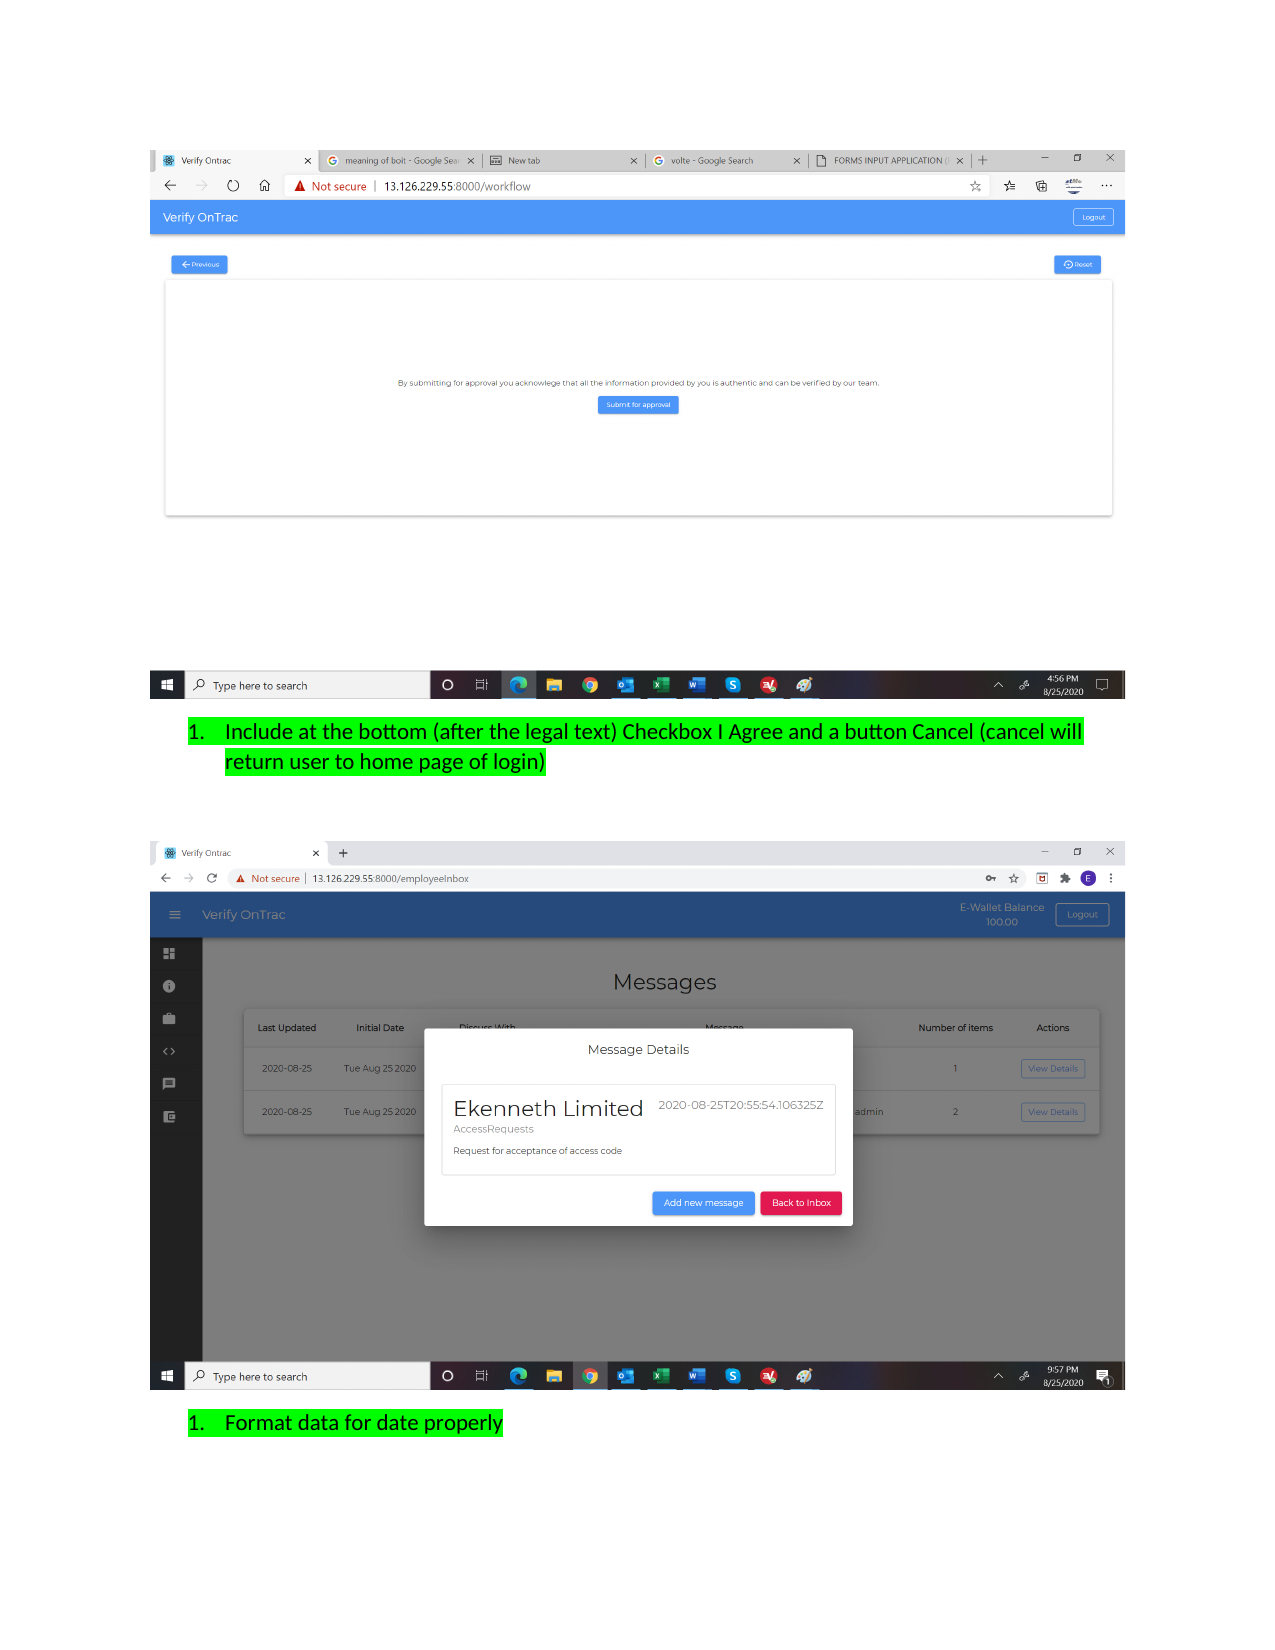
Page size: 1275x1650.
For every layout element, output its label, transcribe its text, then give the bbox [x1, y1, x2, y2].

picture [150, 841, 1125, 1390]
list Format data for date properly [187, 1408, 1125, 1437]
picture [150, 150, 1125, 699]
list Include at the bottom (after the legal text) Checkbox I Agree and a button Cancel (cancel will return user to home page of login) [187, 717, 1125, 776]
